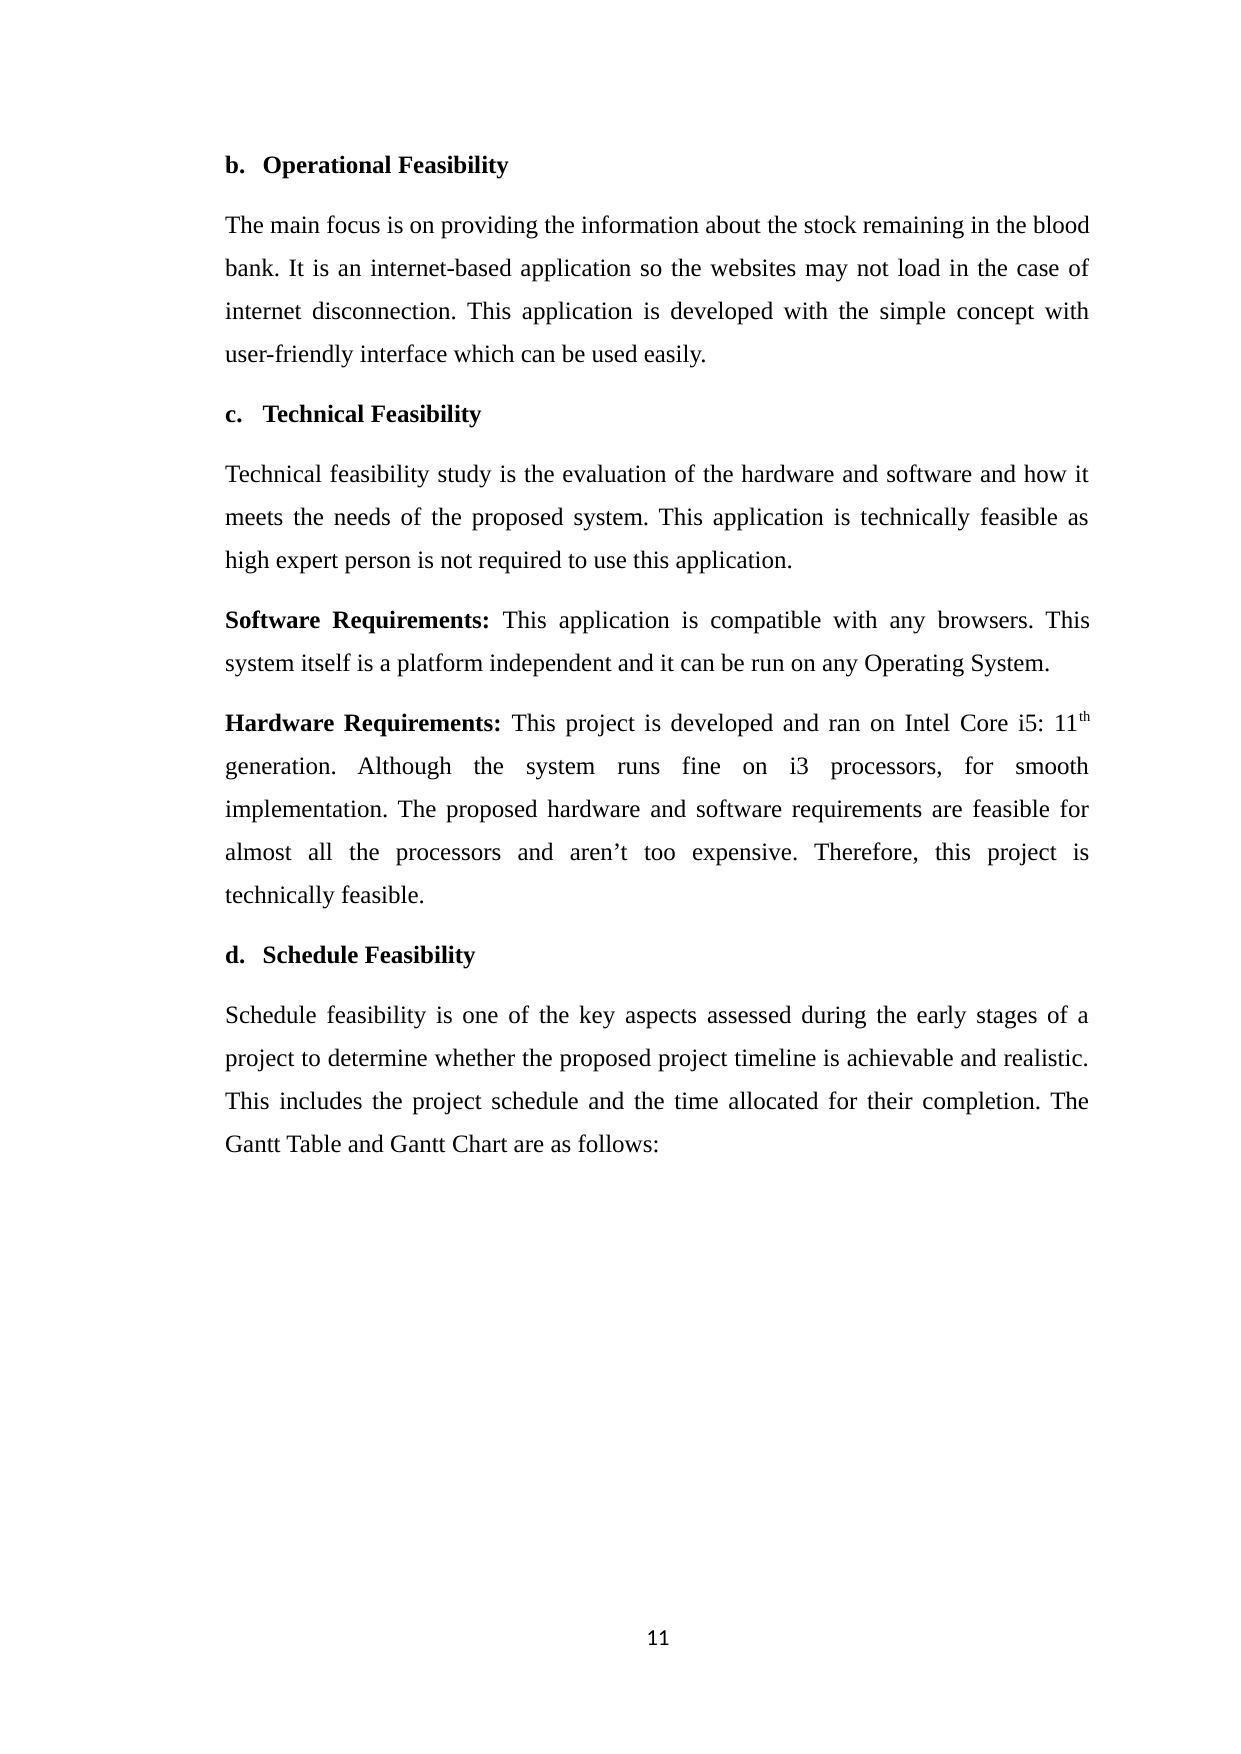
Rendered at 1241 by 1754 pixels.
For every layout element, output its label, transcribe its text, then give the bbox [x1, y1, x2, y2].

list Technical Feasibility [225, 399, 1090, 428]
text Technical feasibility study is the evaluation of the hardware and software and how it meets the needs of the proposed system. This application is technically feasible as high expert person is not required to use this application. [225, 459, 1090, 574]
list Schedule Feasibility [225, 940, 1090, 969]
text Hardware Requirements: This project is developed and ran on Intel Core i5: 11th generation. Although the system runs fine on i3 processors, for smooth implementation. The proposed hardware and software requirements are feasible for almost all the processors and aren’t too expensive. Therefore, this project is technically feasible. [225, 708, 1090, 909]
list Operational Feasibility [225, 150, 1090, 179]
text The main focus is on providing the information about the stock remaining in the blood bank. It is an internet-based application so the websites may not load in the case of internet disconnection. This application is developed with the simple concept with user-friendly interface which can be used easily. [225, 210, 1090, 368]
text Schedule feasibility is one of the key aspects assessed during the early stages of a project to determine whether the proposed project timeline is achievable and realistic. This includes the project schedule and the time allocated for their completion. The Gantt Table and Gantt Chart are as follows: [225, 1000, 1090, 1158]
text Software Requirements: This application is compatible with any browsers. This system itself is a platform independent and it can be run on any Operating System. [225, 605, 1090, 677]
